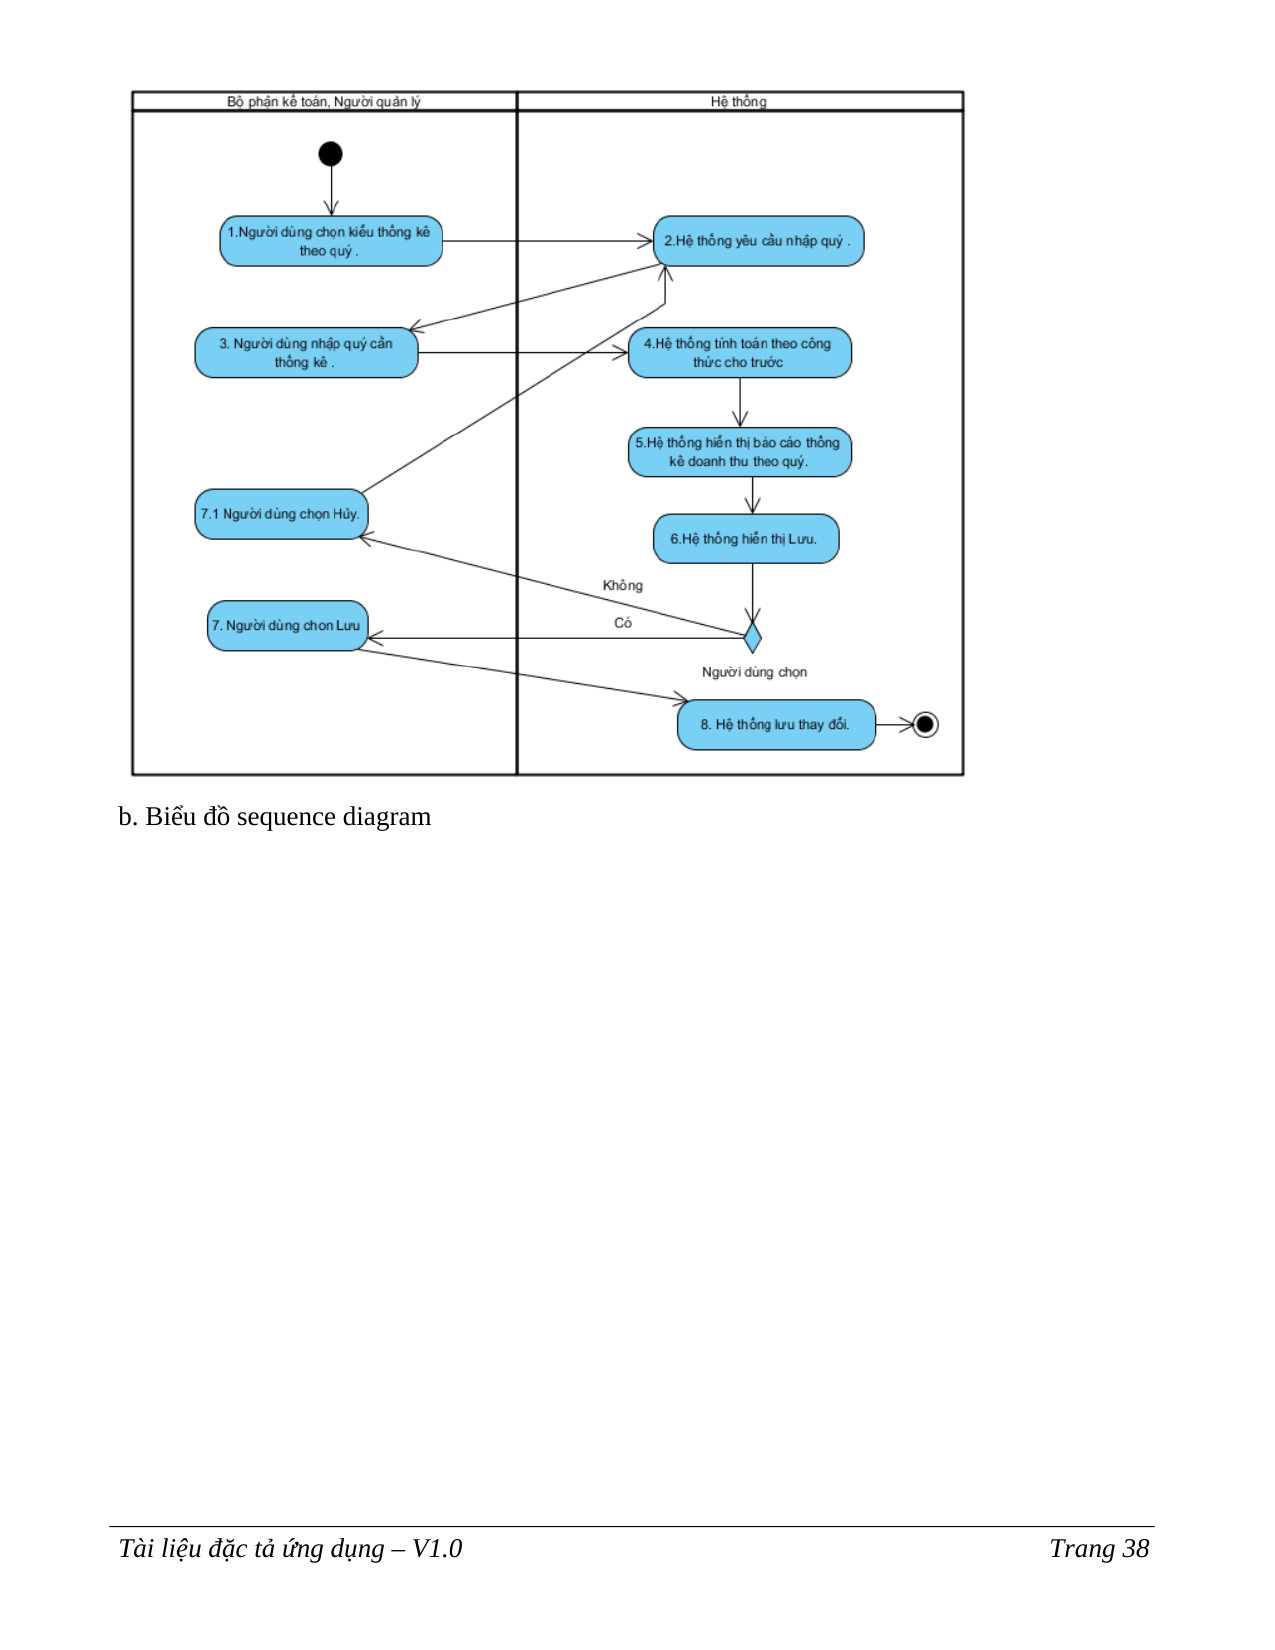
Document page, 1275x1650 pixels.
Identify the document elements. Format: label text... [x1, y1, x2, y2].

list Biểu đồ sequence diagram [118, 801, 1186, 832]
picture [118, 88, 983, 782]
